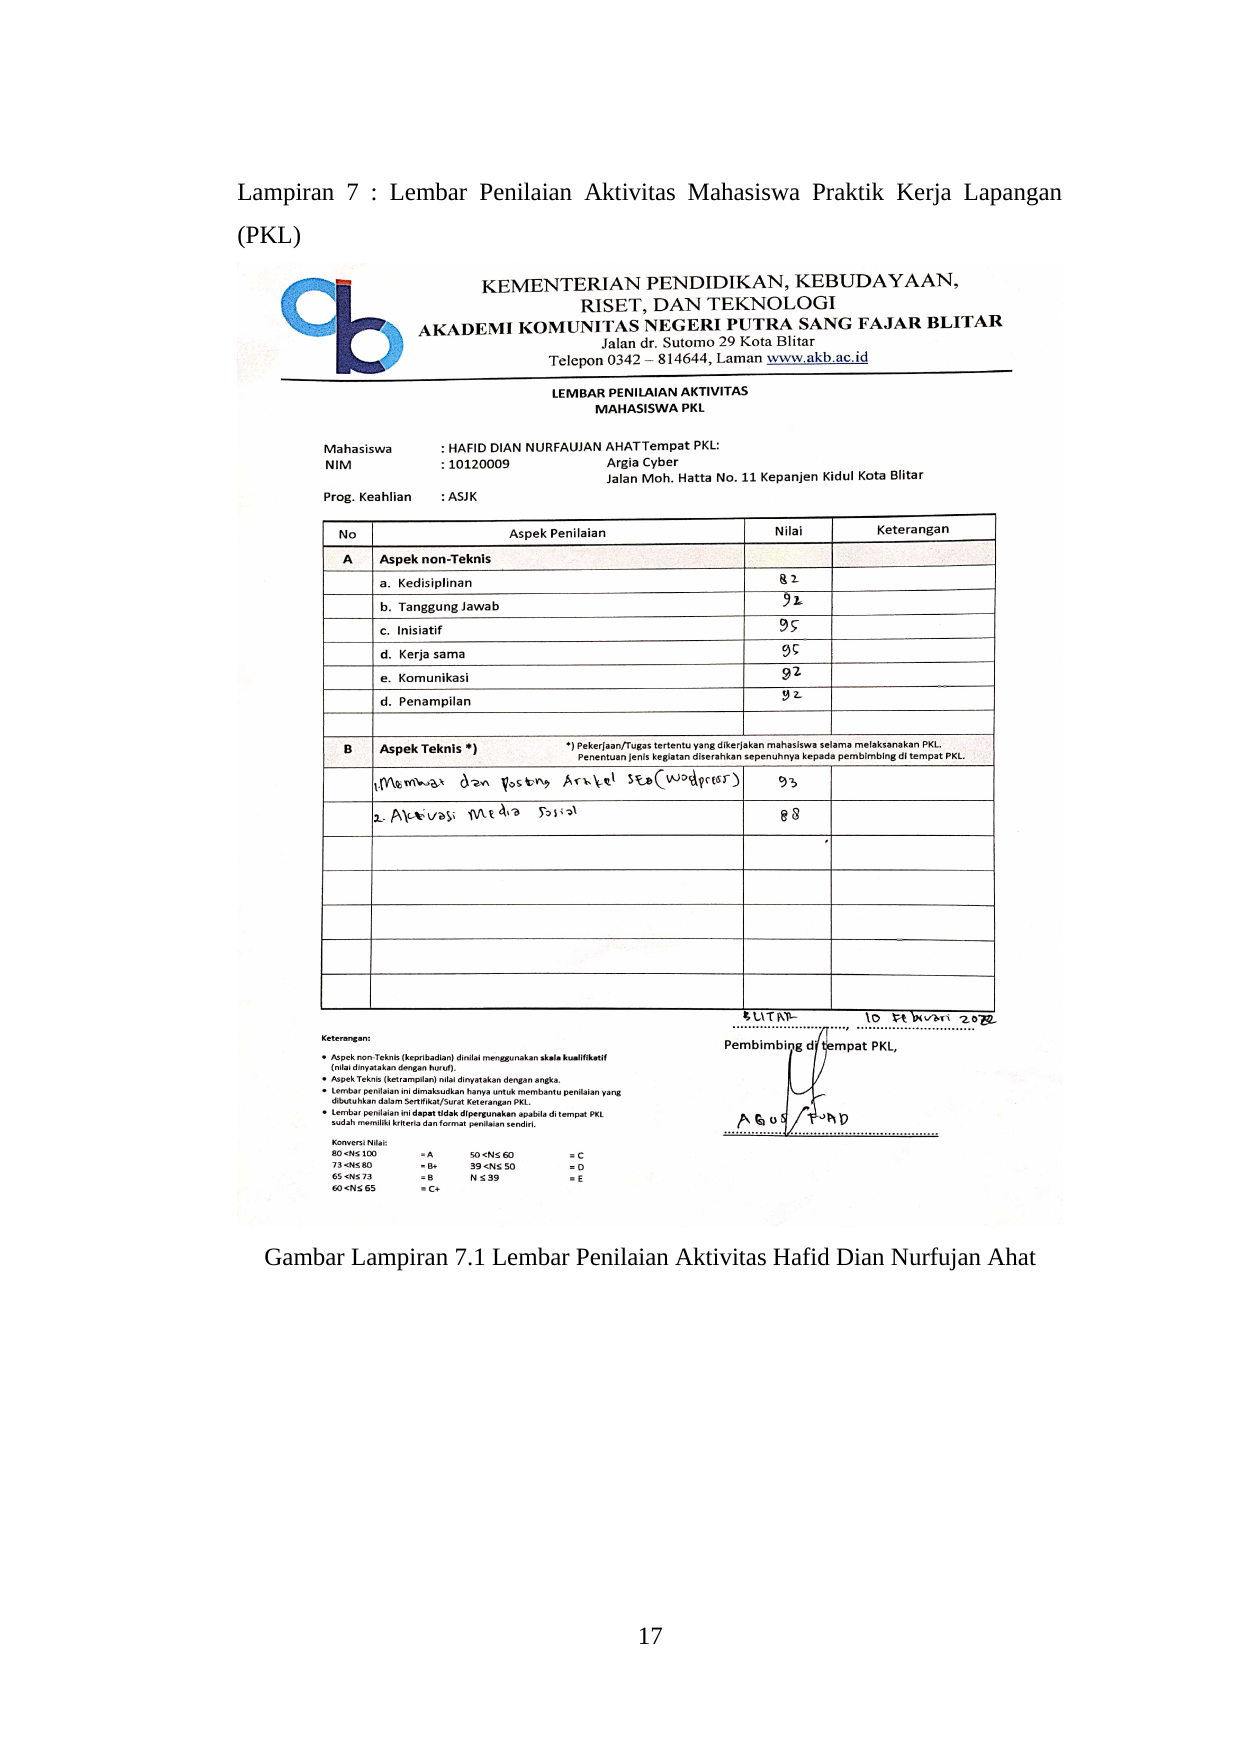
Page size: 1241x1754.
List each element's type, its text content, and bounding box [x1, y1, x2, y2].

text Lampiran 7 : Lembar Penilaian Aktivitas Mahasiswa Praktik Kerja Lapangan (PKL) [237, 177, 1063, 249]
text Gambar Lampiran 7.1 Lembar Penilaian Aktivitas Hafid Dian Nurfujan Ahat [237, 1242, 1063, 1270]
picture [237, 263, 1064, 1228]
